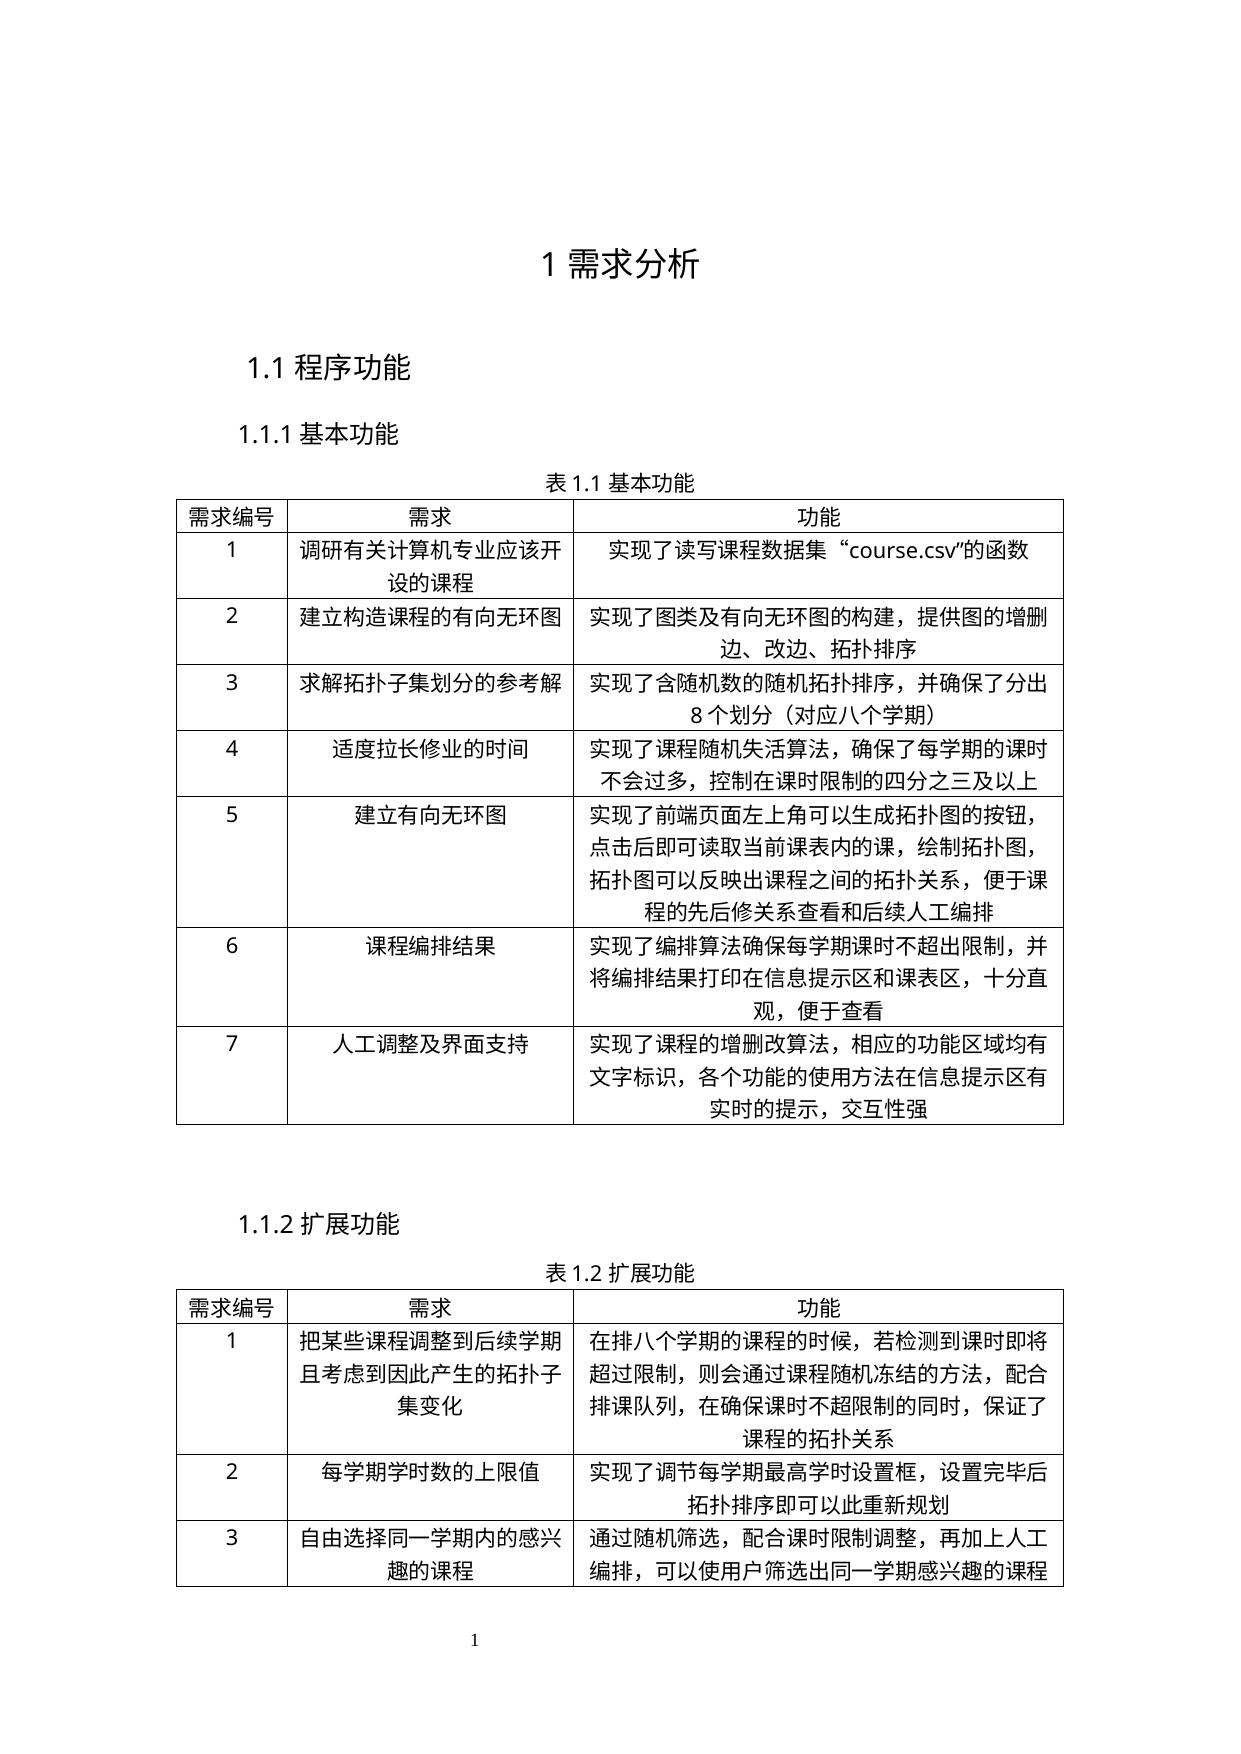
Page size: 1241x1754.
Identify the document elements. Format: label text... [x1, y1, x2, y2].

table_cell 调研有关计算机专业应该开设的课程 [288, 533, 573, 598]
table_cell 建立构造课程的有向无环图 [288, 599, 573, 664]
table_cell 适度拉长修业的时间 [288, 731, 573, 796]
table_cell 在排八个学期的课程的时候，若检测到课时即将超过限制，则会通过课程随机冻结的方法，配合排课队列，在确保课时不超限制的同时，保证了课程的拓扑关系 [574, 1324, 1063, 1454]
table_cell 每学期学时数的上限值 [288, 1455, 573, 1520]
table_cell 7 [177, 1027, 287, 1124]
text 1.1.1 基本功能 [187, 400, 1053, 465]
table_header 需求 [288, 1290, 573, 1323]
table_cell 2 [177, 599, 287, 664]
table_header 功能 [574, 1290, 1063, 1323]
table_cell 3 [177, 665, 287, 730]
table_cell 实现了调节每学期最高学时设置框，设置完毕后拓扑排序即可以此重新规划 [574, 1455, 1063, 1520]
table_cell 实现了前端页面左上角可以生成拓扑图的按钮，点击后即可读取当前课表内的课，绘制拓扑图，拓扑图可以反映出课程之间的拓扑关系，便于课程的先后修关系查看和后续人工编排 [574, 797, 1063, 927]
table_header 需求 [288, 500, 573, 532]
table_cell 3 [177, 1521, 287, 1586]
table_cell 5 [177, 797, 287, 927]
table_cell 2 [177, 1455, 287, 1520]
table_cell 6 [177, 928, 287, 1026]
table_cell 自由选择同一学期内的感兴趣的课程 [288, 1521, 573, 1586]
table_cell 人工调整及界面支持 [288, 1027, 573, 1124]
table_cell 实现了编排算法确保每学期课时不超出限制，并将编排结果打印在信息提示区和课表区，十分直观，便于查看 [574, 928, 1063, 1026]
table_header 需求编号 [177, 500, 287, 532]
table_cell 把某些课程调整到后续学期且考虑到因此产生的拓扑子集变化 [288, 1324, 573, 1454]
text 1.1 程序功能 [187, 333, 1053, 398]
table_cell 通过随机筛选，配合课时限制调整，再加上人工编排，可以使用户筛选出同一学期感兴趣的课程 [574, 1521, 1063, 1586]
table_cell 课程编排结果 [288, 928, 573, 1026]
table_cell 1 [177, 533, 287, 598]
table_cell 实现了课程的增删改算法，相应的功能区域均有文字标识，各个功能的使用方法在信息提示区有实时的提示，交互性强 [574, 1027, 1063, 1124]
table_cell 4 [177, 731, 287, 796]
text 表1.1 基本功能 [187, 465, 1053, 498]
table_cell 实现了含随机数的随机拓扑排序，并确保了分出8个划分（对应八个学期） [574, 665, 1063, 730]
table_cell 求解拓扑子集划分的参考解 [288, 665, 573, 730]
table_cell 1 [177, 1324, 287, 1454]
subtitle 1 需求分析 [187, 230, 1053, 295]
table_cell 实现了课程随机失活算法，确保了每学期的课时不会过多，控制在课时限制的四分之三及以上 [574, 731, 1063, 796]
table_header 功能 [574, 500, 1063, 532]
table_cell 实现了读写课程数据集“course.csv”的函数 [574, 533, 1063, 598]
text 表1.2 扩展功能 [187, 1256, 1053, 1288]
table_header 需求编号 [177, 1290, 287, 1323]
text 1.1.2 扩展功能 [187, 1190, 1053, 1255]
table_cell 建立有向无环图 [288, 797, 573, 927]
table_cell 实现了图类及有向无环图的构建，提供图的增删边、改边、拓扑排序 [574, 599, 1063, 664]
